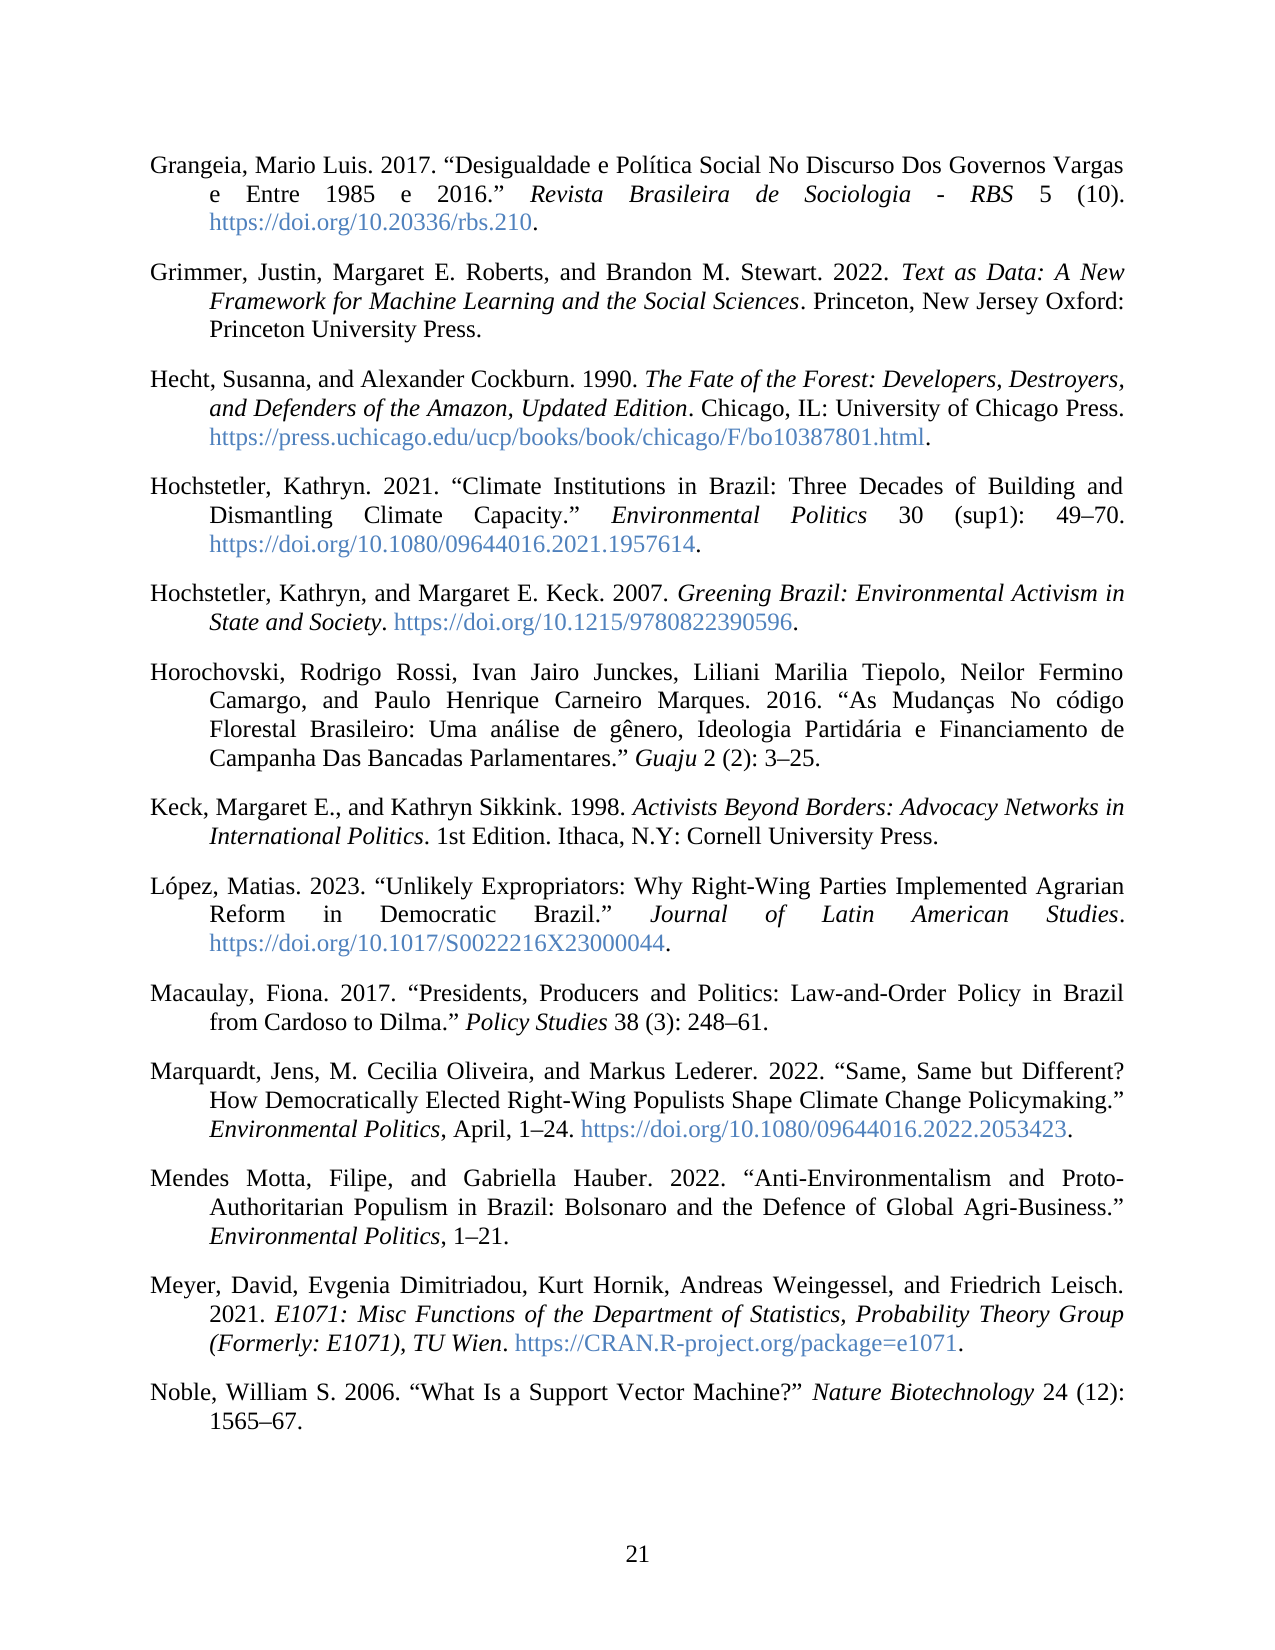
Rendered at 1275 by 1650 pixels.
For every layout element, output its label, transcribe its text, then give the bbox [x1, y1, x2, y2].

text Horochovski, Rodrigo Rossi, Ivan Jairo Junckes, Liliani Marilia Tiepolo, Neilor Fermino Camargo, and Paulo Henrique Carneiro Marques. 2016. “As Mudanças No código Florestal Brasileiro: Uma análise de gênero, Ideologia Partidária e Financiamento de Campanha Das Bancadas Parlamentares.” Guaju 2 (2): 3–25. [150, 657, 1125, 772]
text Noble, William S. 2006. “What Is a Support Vector Machine?” Nature Biotechnology 24 (12): 1565–67. [150, 1377, 1125, 1435]
text Hochstetler, Kathryn. 2021. “Climate Institutions in Brazil: Three Decades of Building and Dismantling Climate Capacity.” Environmental Politics 30 (sup1): 49–70. https://doi.org/10.1080/09644016.2021.1957614. [150, 471, 1125, 557]
text Grimmer, Justin, Margaret E. Roberts, and Brandon M. Stewart. 2022. Text as Data: A New Framework for Machine Learning and the Social Sciences. Princeton, New Jersey Oxford: Princeton University Press. [150, 257, 1125, 343]
text Grangeia, Mario Luis. 2017. “Desigualdade e Política Social No Discurso Dos Governos Vargas e Entre 1985 e 2016.” Revista Brasileira de Sociologia - RBS 5 (10). https://doi.org/10.20336/rbs.210. [150, 150, 1125, 236]
text Mendes Motta, Filipe, and Gabriella Hauber. 2022. “Anti-Environmentalism and Proto-Authoritarian Populism in Brazil: Bolsonaro and the Defence of Global Agri-Business.” Environmental Politics, 1–21. [150, 1163, 1125, 1249]
text Keck, Margaret E., and Kathryn Sikkink. 1998. Activists Beyond Borders: Advocacy Networks in International Politics. 1st Edition. Ithaca, N.Y: Cornell University Press. [150, 792, 1125, 850]
text López, Matias. 2023. “Unlikely Expropriators: Why Right-Wing Parties Implemented Agrarian Reform in Democratic Brazil.” Journal of Latin American Studies. https://doi.org/10.1017/S0022216X23000044. [150, 871, 1125, 957]
text Hecht, Susanna, and Alexander Cockburn. 1990. The Fate of the Forest: Developers, Destroyers, and Defenders of the Amazon, Updated Edition. Chicago, IL: University of Chicago Press. https://press.uchicago.edu/ucp/books/book/chicago/F/bo10387801.html. [150, 364, 1125, 450]
text Meyer, David, Evgenia Dimitriadou, Kurt Hornik, Andreas Weingessel, and Friedrich Leisch. 2021. E1071: Misc Functions of the Department of Statistics, Probability Theory Group (Formerly: E1071), TU Wien. https://CRAN.R-project.org/package=e1071. [150, 1270, 1125, 1357]
text Hochstetler, Kathryn, and Margaret E. Keck. 2007. Greening Brazil: Environmental Activism in State and Society. https://doi.org/10.1215/9780822390596. [150, 578, 1125, 636]
text Marquardt, Jens, M. Cecilia Oliveira, and Markus Lederer. 2022. “Same, Same but Different? How Democratically Elected Right-Wing Populists Shape Climate Change Policymaking.” Environmental Politics, April, 1–24. https://doi.org/10.1080/09644016.2022.2053423. [150, 1056, 1125, 1142]
text Macaulay, Fiona. 2017. “Presidents, Producers and Politics: Law-and-Order Policy in Brazil from Cardoso to Dilma.” Policy Studies 38 (3): 248–61. [150, 978, 1125, 1035]
